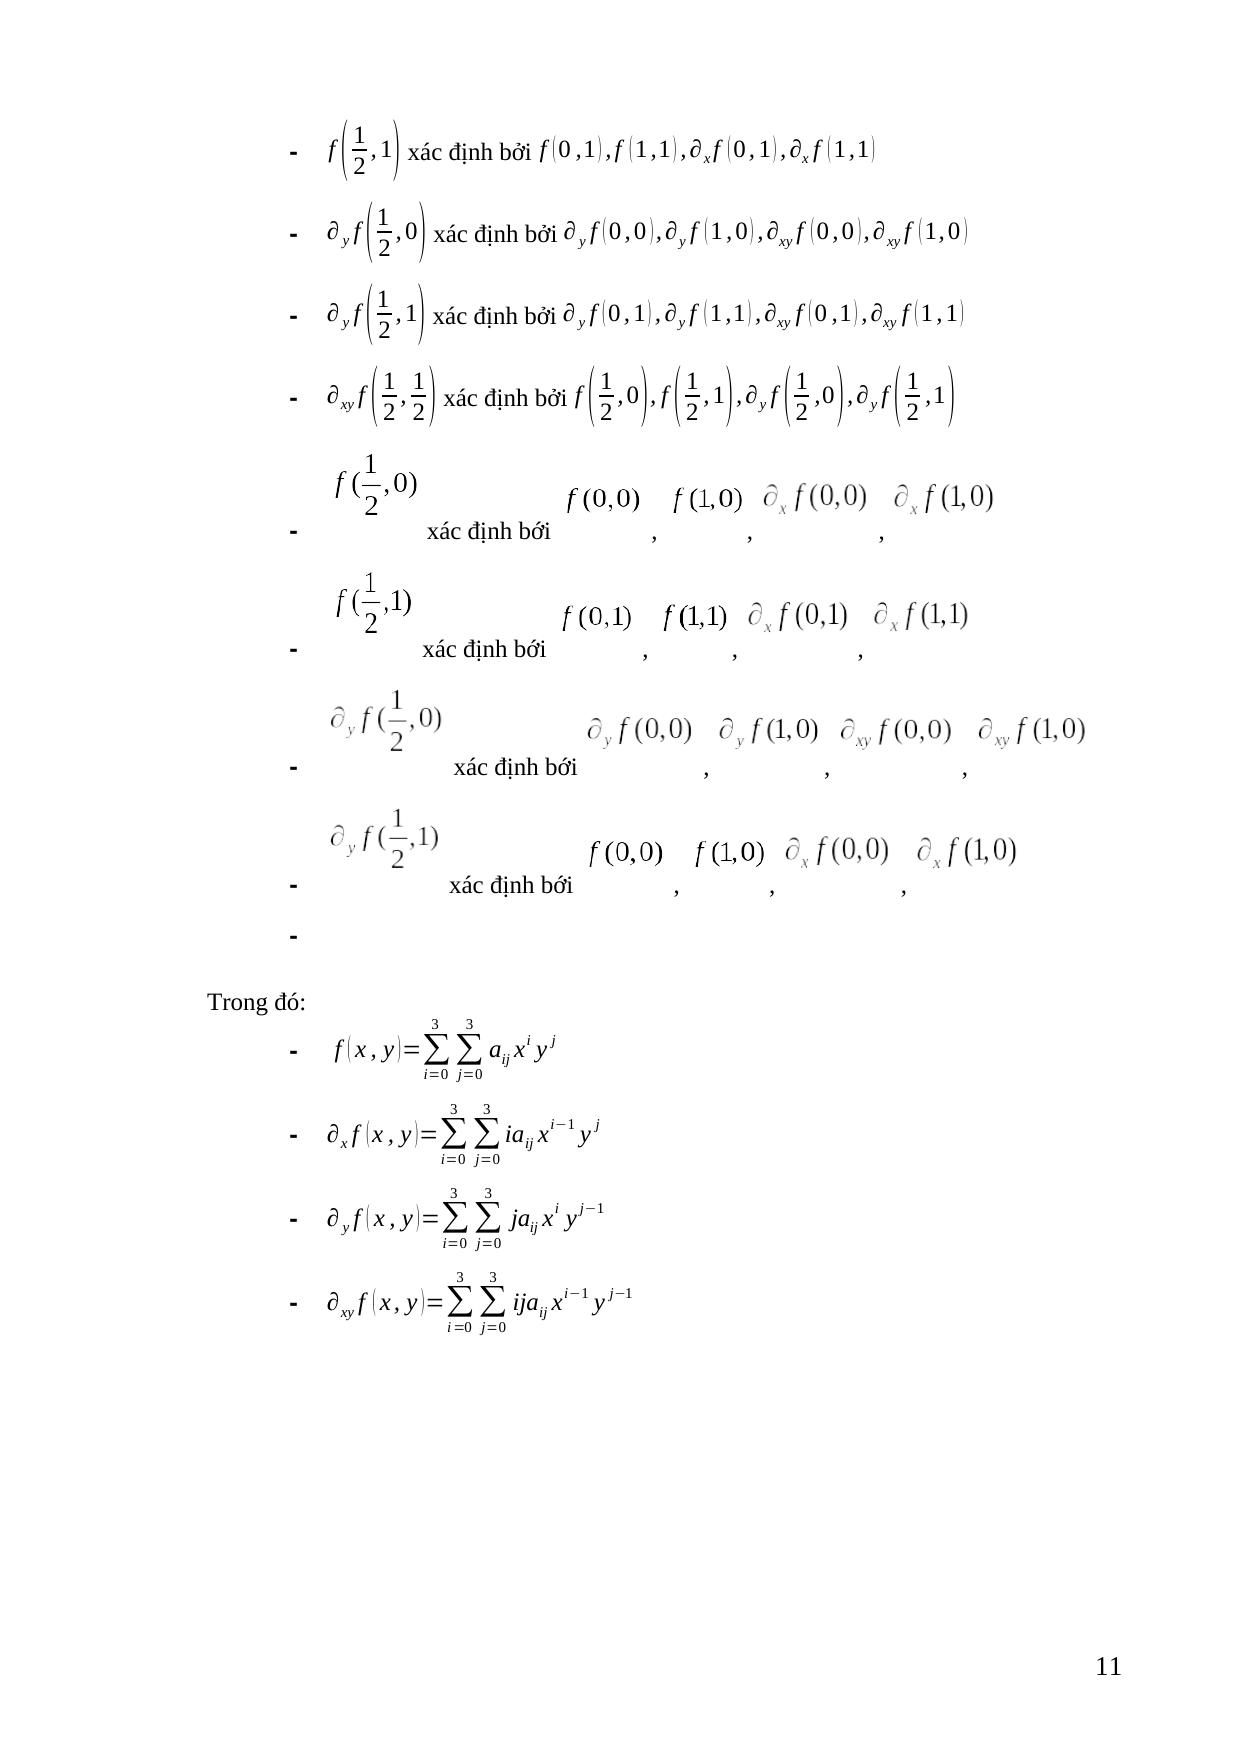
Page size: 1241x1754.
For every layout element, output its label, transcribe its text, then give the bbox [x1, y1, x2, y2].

text Trong đó: [207, 987, 1122, 1016]
list xác định bởi [289, 118, 1122, 183]
list xác định bởi [289, 282, 1122, 347]
list xác định bới , , , [289, 800, 1122, 901]
list xác định bởi [289, 200, 1122, 265]
list xác định bới , , , [289, 564, 1122, 665]
list xác định bới , , , [289, 682, 1122, 783]
list xác định bới , , , [289, 446, 1122, 547]
list xác định bởi [289, 364, 1122, 429]
